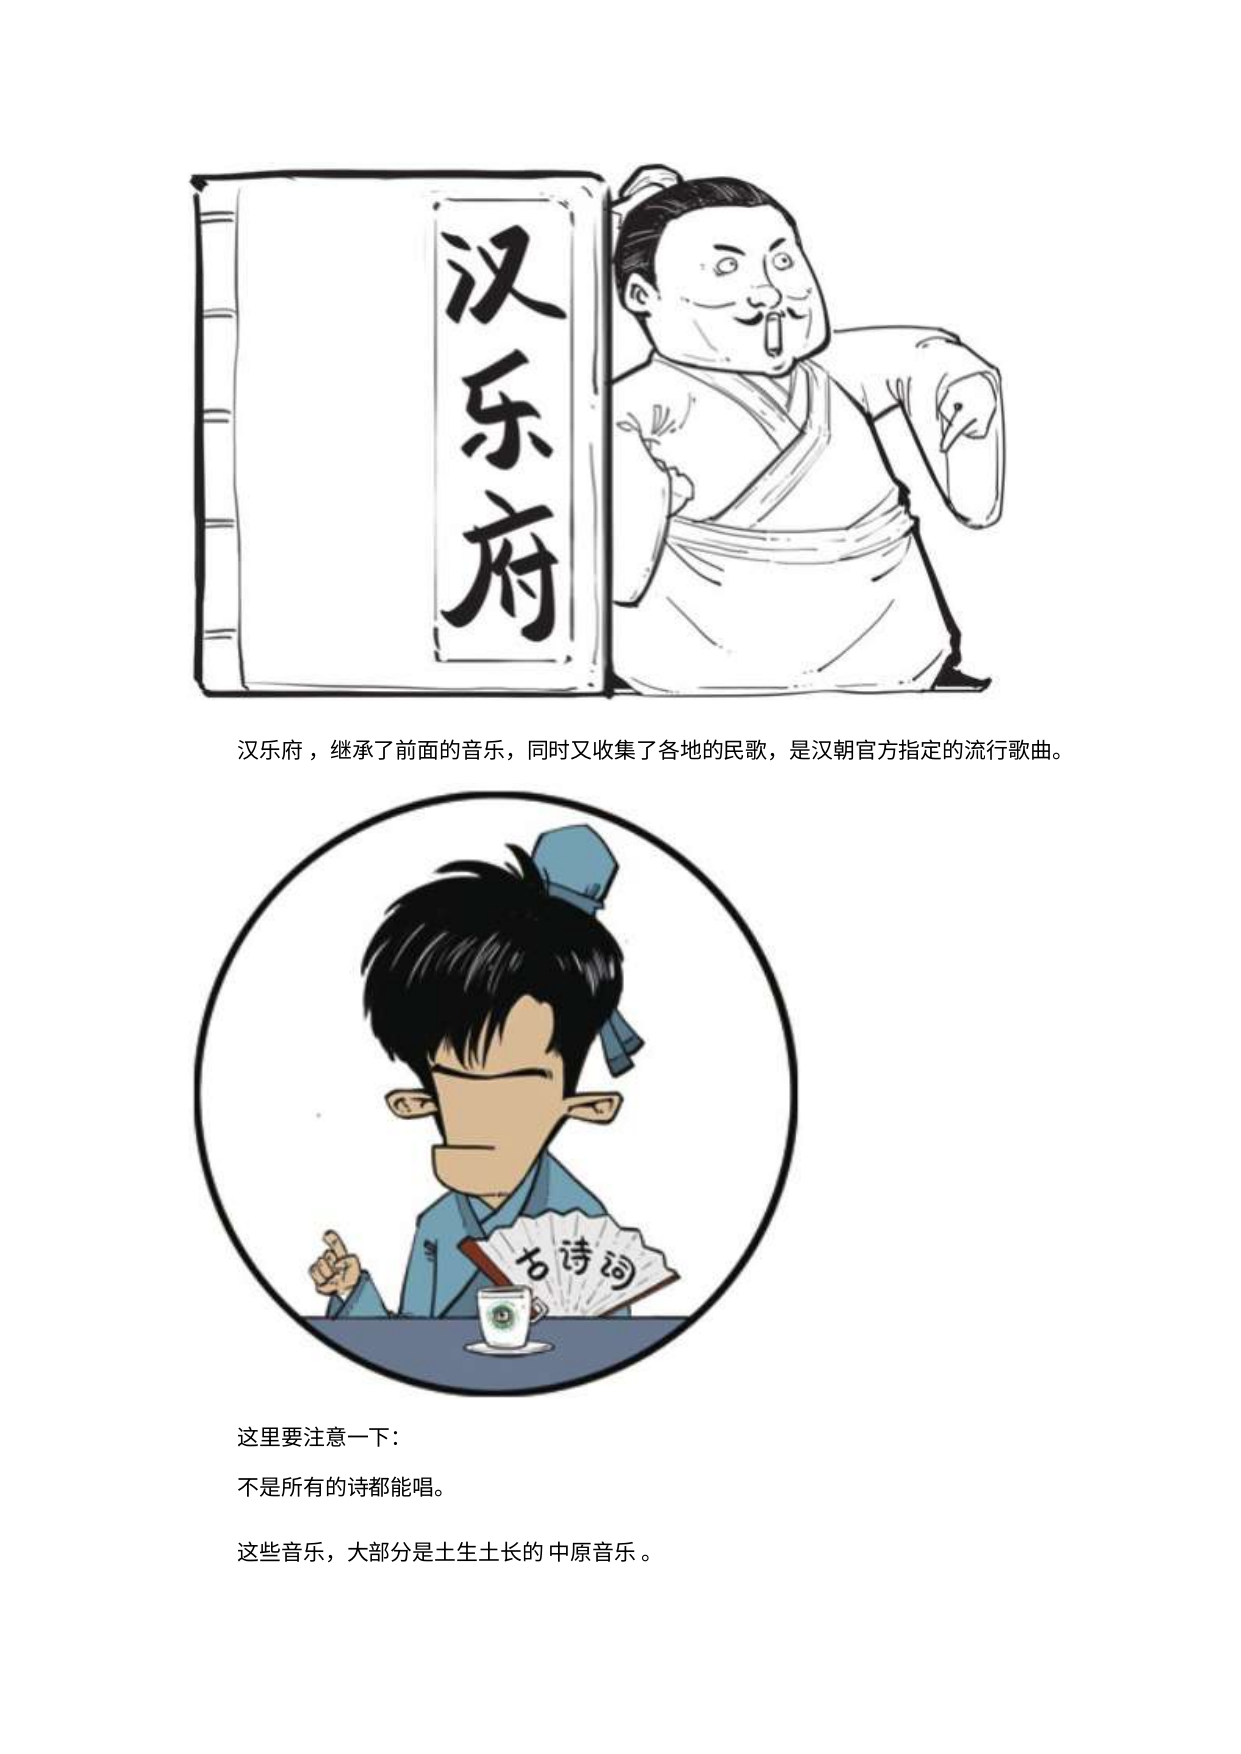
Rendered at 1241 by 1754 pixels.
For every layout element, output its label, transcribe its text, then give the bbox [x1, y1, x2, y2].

text 这里要注意一下： [187, 1419, 1053, 1452]
picture [187, 162, 1008, 701]
text 汉乐府 ，继承了前面的音乐，同时又收集了各地的民歌，是汉朝官方指定的流行歌曲。 [187, 733, 1053, 765]
picture [187, 783, 804, 1399]
text 不是所有的诗都能唱。 [187, 1470, 1053, 1502]
text 这些音乐，大部分是土生土长的 中原音乐 。 [187, 1535, 1053, 1567]
